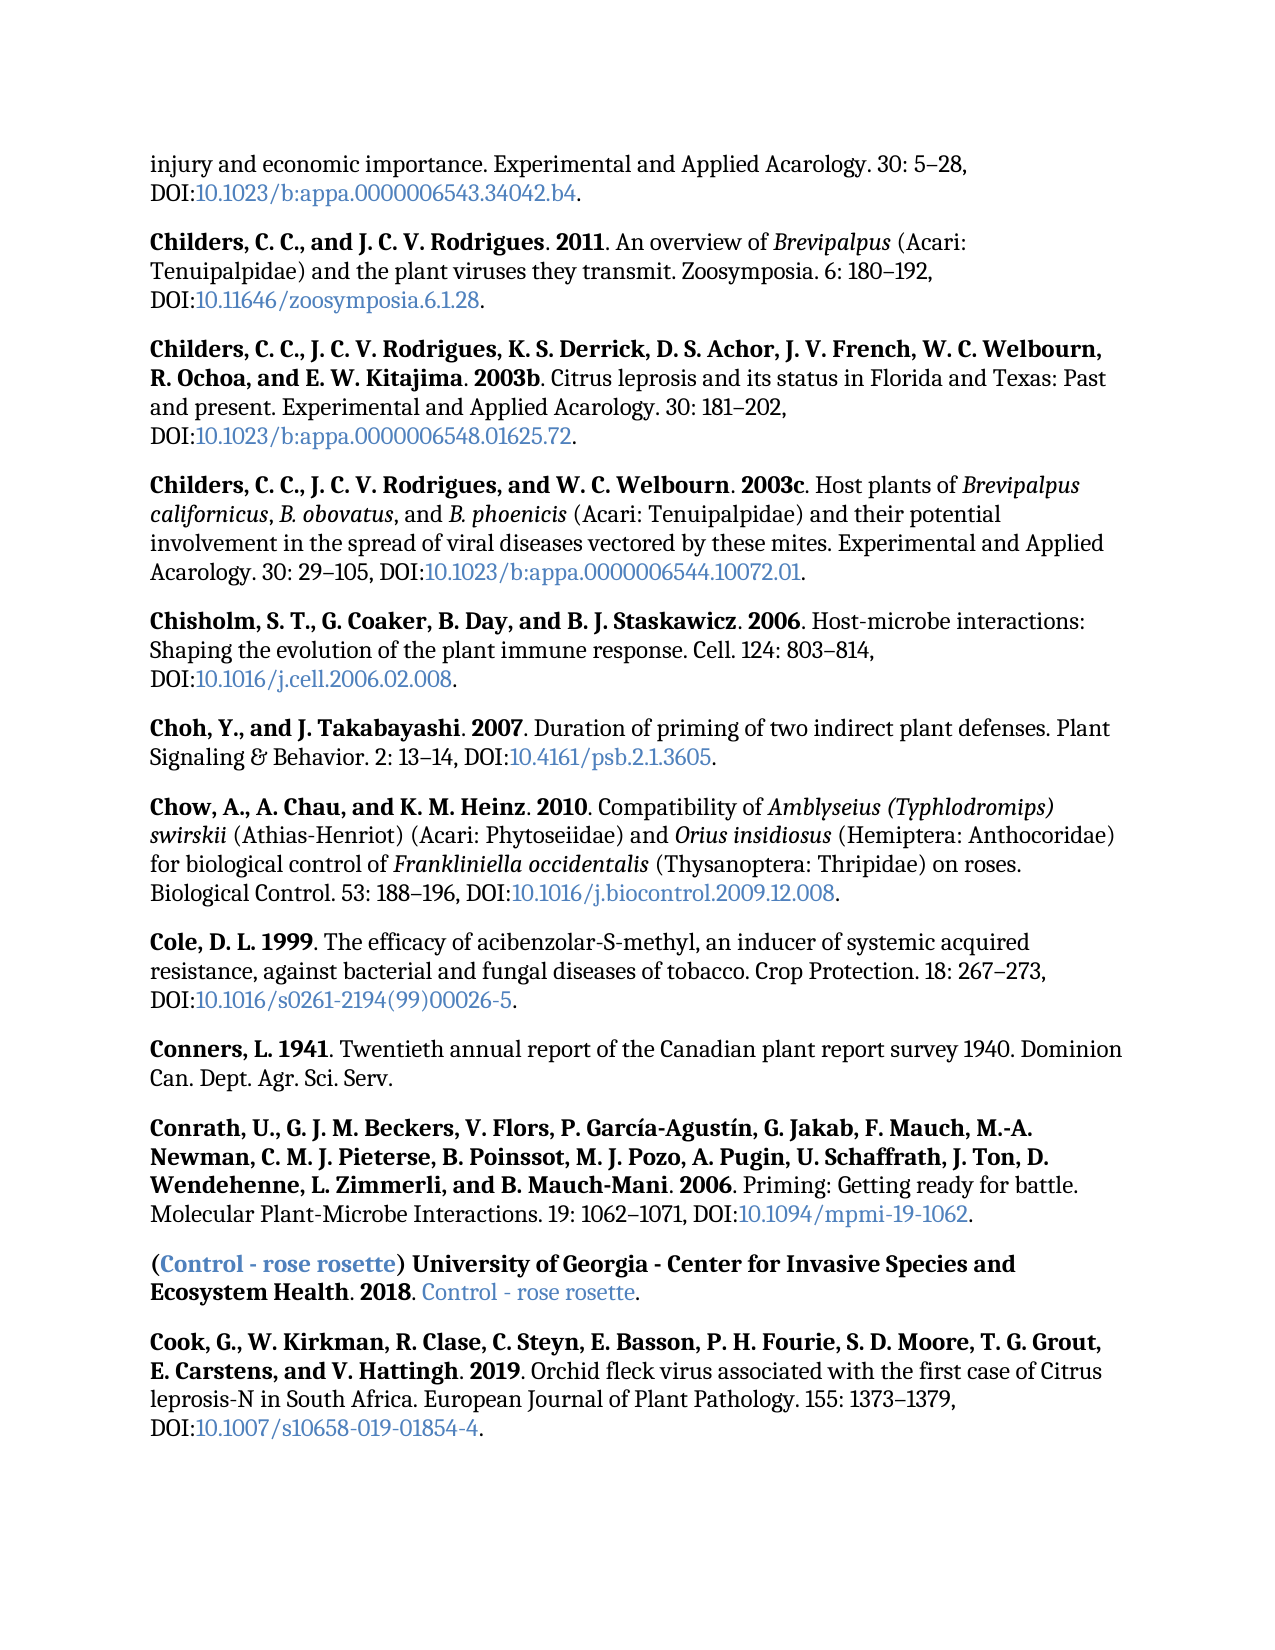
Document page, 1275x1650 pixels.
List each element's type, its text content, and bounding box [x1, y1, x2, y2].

text Childers, C. C., and J. C. V. Rodrigues. 2011. An overview of Brevipalpus (Acari: Tenuipalpidae) and the plant viruses they transmit. Zoosymposia. 6: 180–192, DOI:10.11646/zoosymposia.6.1.28. [150, 228, 1125, 314]
text Cole, D. L. 1999. The efficacy of acibenzolar-S-methyl, an inducer of systemic acquired resistance, against bacterial and fungal diseases of tobacco. Crop Protection. 18: 267–273, DOI:10.1016/s0261-2194(99)00026-5. [150, 928, 1125, 1014]
text Cook, G., W. Kirkman, R. Clase, C. Steyn, E. Basson, P. H. Fourie, S. D. Moore, T. G. Grout, E. Carstens, and V. Hattingh. 2019. Orchid fleck virus associated with the first case of Citrus leprosis-N in South Africa. European Journal of Plant Pathology. 155: 1373–1379, DOI:10.1007/s10658-019-01854-4. [150, 1328, 1125, 1443]
text Conners, L. 1941. Twentieth annual report of the Canadian plant report survey 1940. Dominion Can. Dept. Agr. Sci. Serv. [150, 1035, 1125, 1093]
text Childers, C. C., J. C. V. Rodrigues, and W. C. Welbourn. 2003c. Host plants of Brevipalpus californicus, B. obovatus, and B. phoenicis (Acari: Tenuipalpidae) and their potential involvement in the spread of viral diseases vectored by these mites. Experimental and Applied Acarology. 30: 29–105, DOI:10.1023/b:appa.0000006544.10072.01. [150, 471, 1125, 586]
text Childers, C. C., J. C. V. Rodrigues, K. S. Derrick, D. S. Achor, J. V. French, W. C. Welbourn, R. Ochoa, and E. W. Kitajima. 2003b. Citrus leprosis and its status in Florida and Texas: Past and present. Experimental and Applied Acarology. 30: 181–202, DOI:10.1023/b:appa.0000006548.01625.72. [150, 335, 1125, 450]
text Conrath, U., G. J. M. Beckers, V. Flors, P. Garcı́a-Agustı́n, G. Jakab, F. Mauch, M.-A. Newman, C. M. J. Pieterse, B. Poinssot, M. J. Pozo, A. Pugin, U. Schaffrath, J. Ton, D. Wendehenne, L. Zimmerli, and B. Mauch-Mani. 2006. Priming: Getting ready for battle. Molecular Plant-Microbe Interactions. 19: 1062–1071, DOI:10.1094/mpmi-19-1062. [150, 1114, 1125, 1229]
text Chisholm, S. T., G. Coaker, B. Day, and B. J. Staskawicz. 2006. Host-microbe interactions: Shaping the evolution of the plant immune response. Cell. 124: 803–814, DOI:10.1016/j.cell.2006.02.008. [150, 607, 1125, 693]
text (Control - rose rosette) University of Georgia - Center for Invasive Species and Ecosystem Health. 2018. Control - rose rosette. [150, 1249, 1125, 1307]
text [150, 150, 1125, 207]
text Chow, A., A. Chau, and K. M. Heinz. 2010. Compatibility of Amblyseius (Typhlodromips) swirskii (Athias-Henriot) (Acari: Phytoseiidae) and Orius insidiosus (Hemiptera: Anthocoridae) for biological control of Frankliniella occidentalis (Thysanoptera: Thripidae) on roses. Biological Control. 53: 188–196, DOI:10.1016/j.biocontrol.2009.12.008. [150, 792, 1125, 907]
text Choh, Y., and J. Takabayashi. 2007. Duration of priming of two indirect plant defenses. Plant Signaling & Behavior. 2: 13–14, DOI:10.4161/psb.2.1.3605. [150, 714, 1125, 772]
